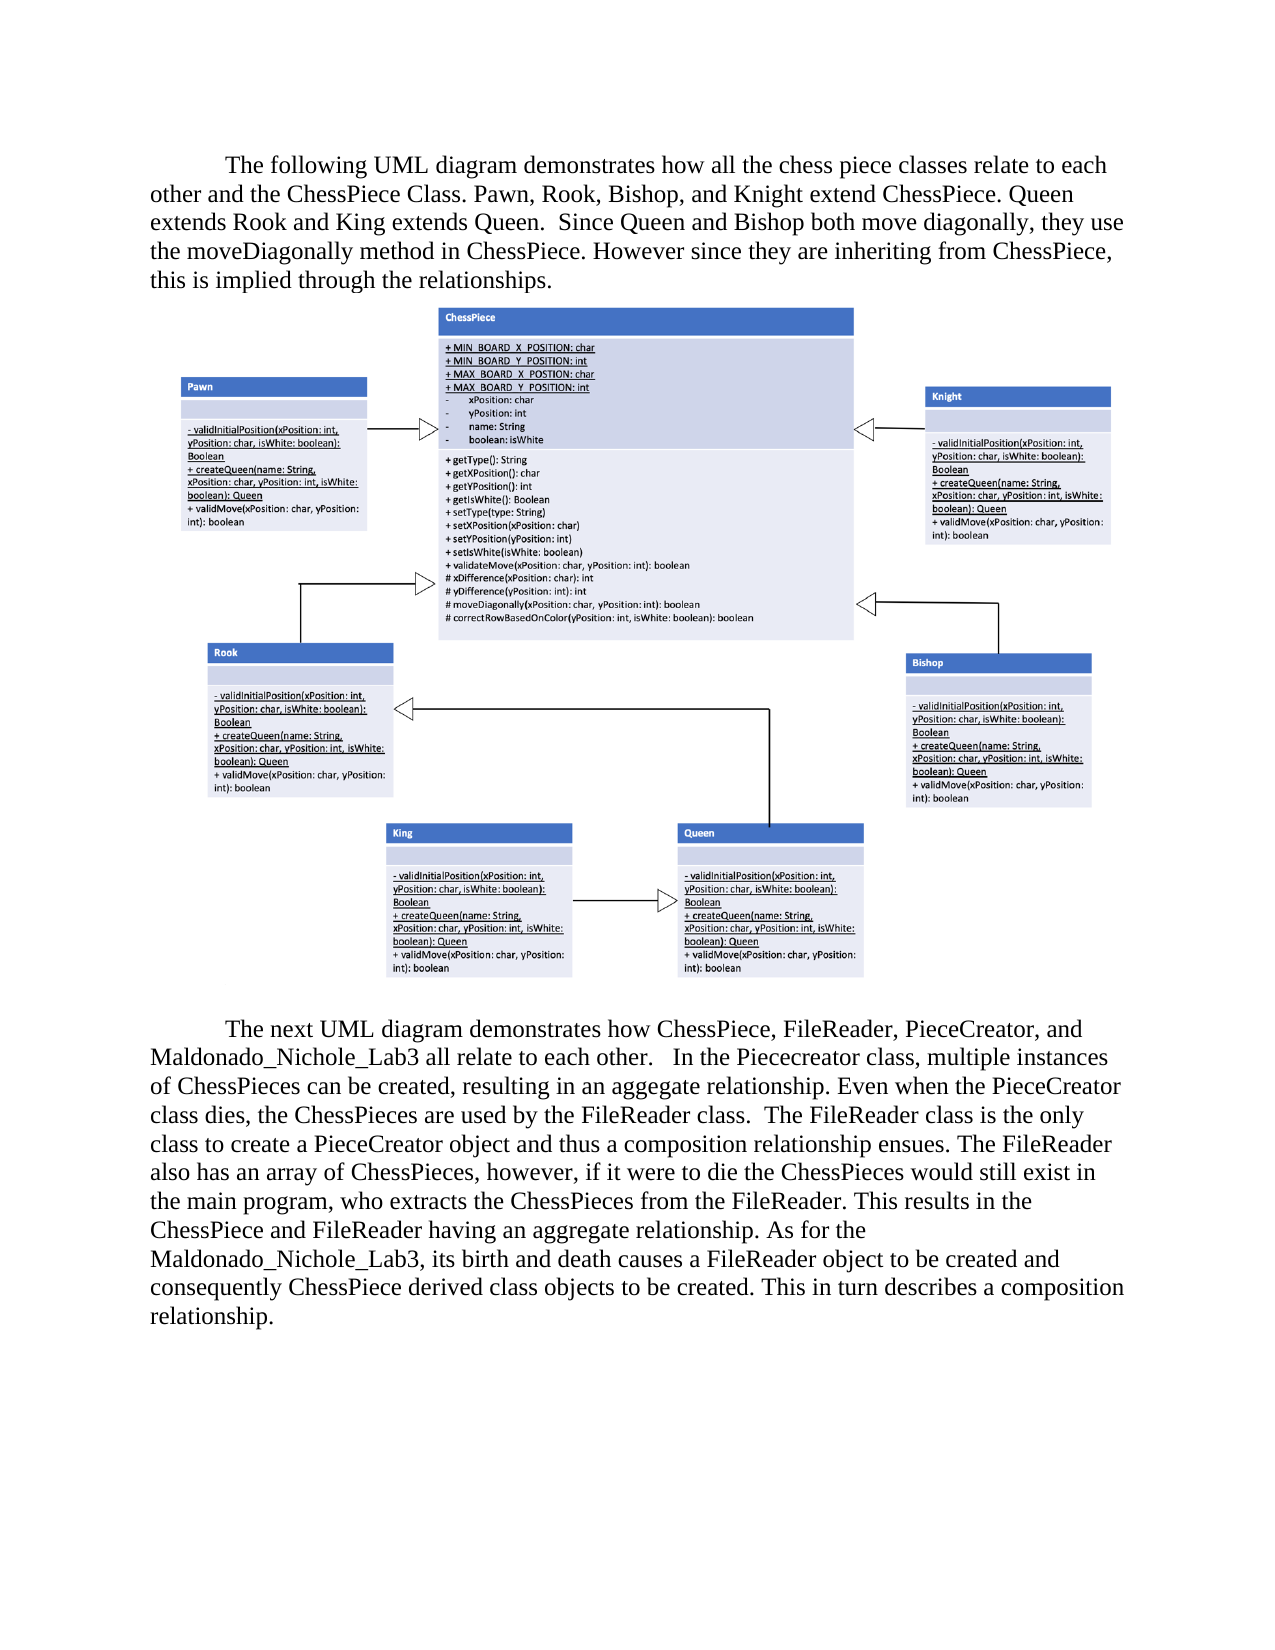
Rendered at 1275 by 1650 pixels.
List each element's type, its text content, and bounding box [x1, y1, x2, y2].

text The next UML diagram demonstrates how ChessPiece, FileReader, PieceCreator, and Maldonado_Nichole_Lab3 all relate to each other. In the Piececreator class, multiple instances of ChessPieces can be created, resulting in an aggegate relationship. Even when the PieceCreator class dies, the ChessPieces are used by the FileReader class. The FileReader class is the only class to create a PieceCreator object and thus a composition relationship ensues. The FileReader also has an array of ChessPieces, however, if it were to die the ChessPieces would still exist in the main program, who extracts the ChessPieces from the FileReader. This results in the ChessPiece and FileReader having an aggregate relationship. As for the Maldonado_Nichole_Lab3, its birth and death causes a FileReader object to be created and consequently ChessPiece derived class objects to be created. This in turn describes a composition relationship. [150, 1014, 1125, 1330]
text The following UML diagram demonstrates how all the chess piece classes relate to each other and the ChessPiece Class. Pawn, Rook, Bishop, and Knight extend ChessPiece. Queen extends Rook and King extends Queen. Since Queen and Bishop both move diagonally, they use the moveDiagonally method in ChessPiece. However since they are inheriting from ChessPiece, this is implied through the relationships. [150, 150, 1125, 293]
picture [150, 293, 1125, 985]
